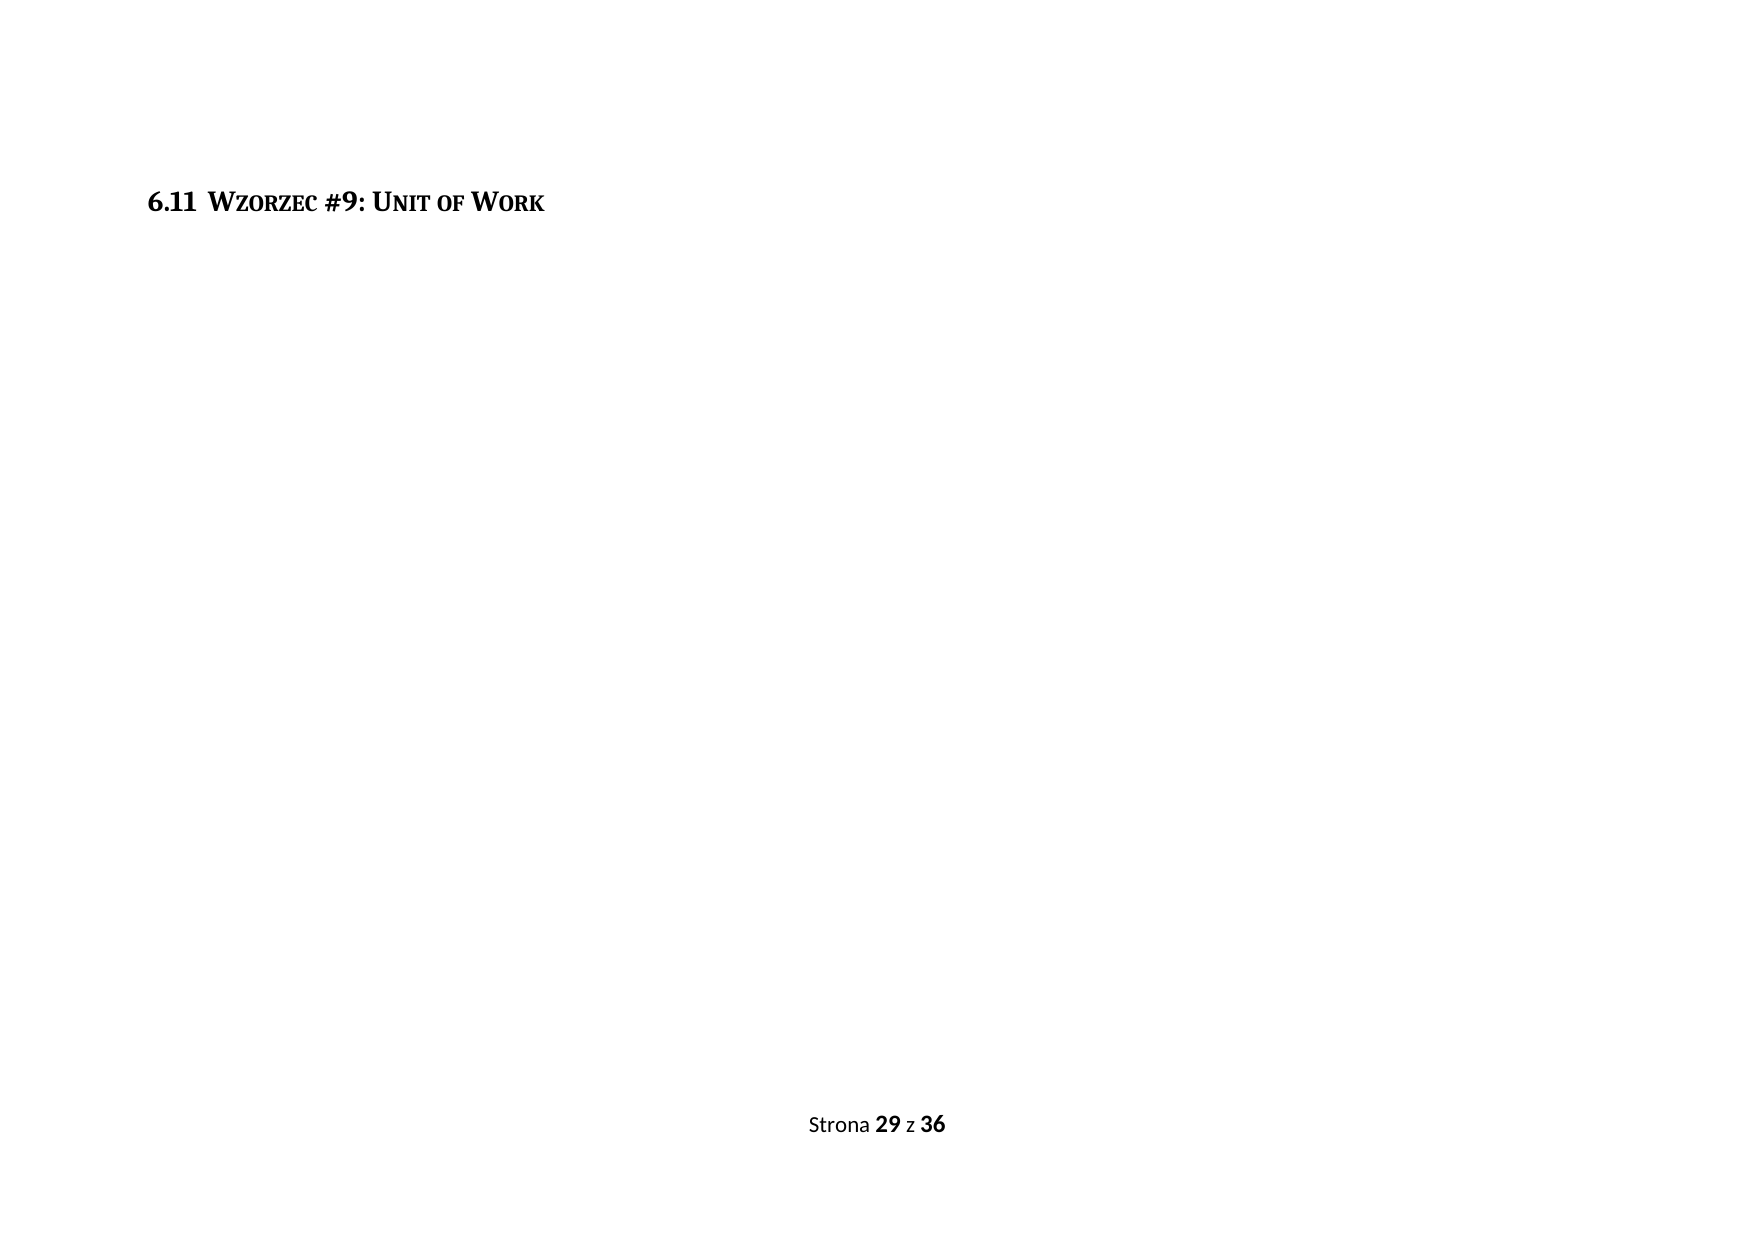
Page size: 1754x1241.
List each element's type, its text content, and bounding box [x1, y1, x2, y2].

subtitle Wzorzec #9: Unit of Work [148, 185, 1606, 219]
